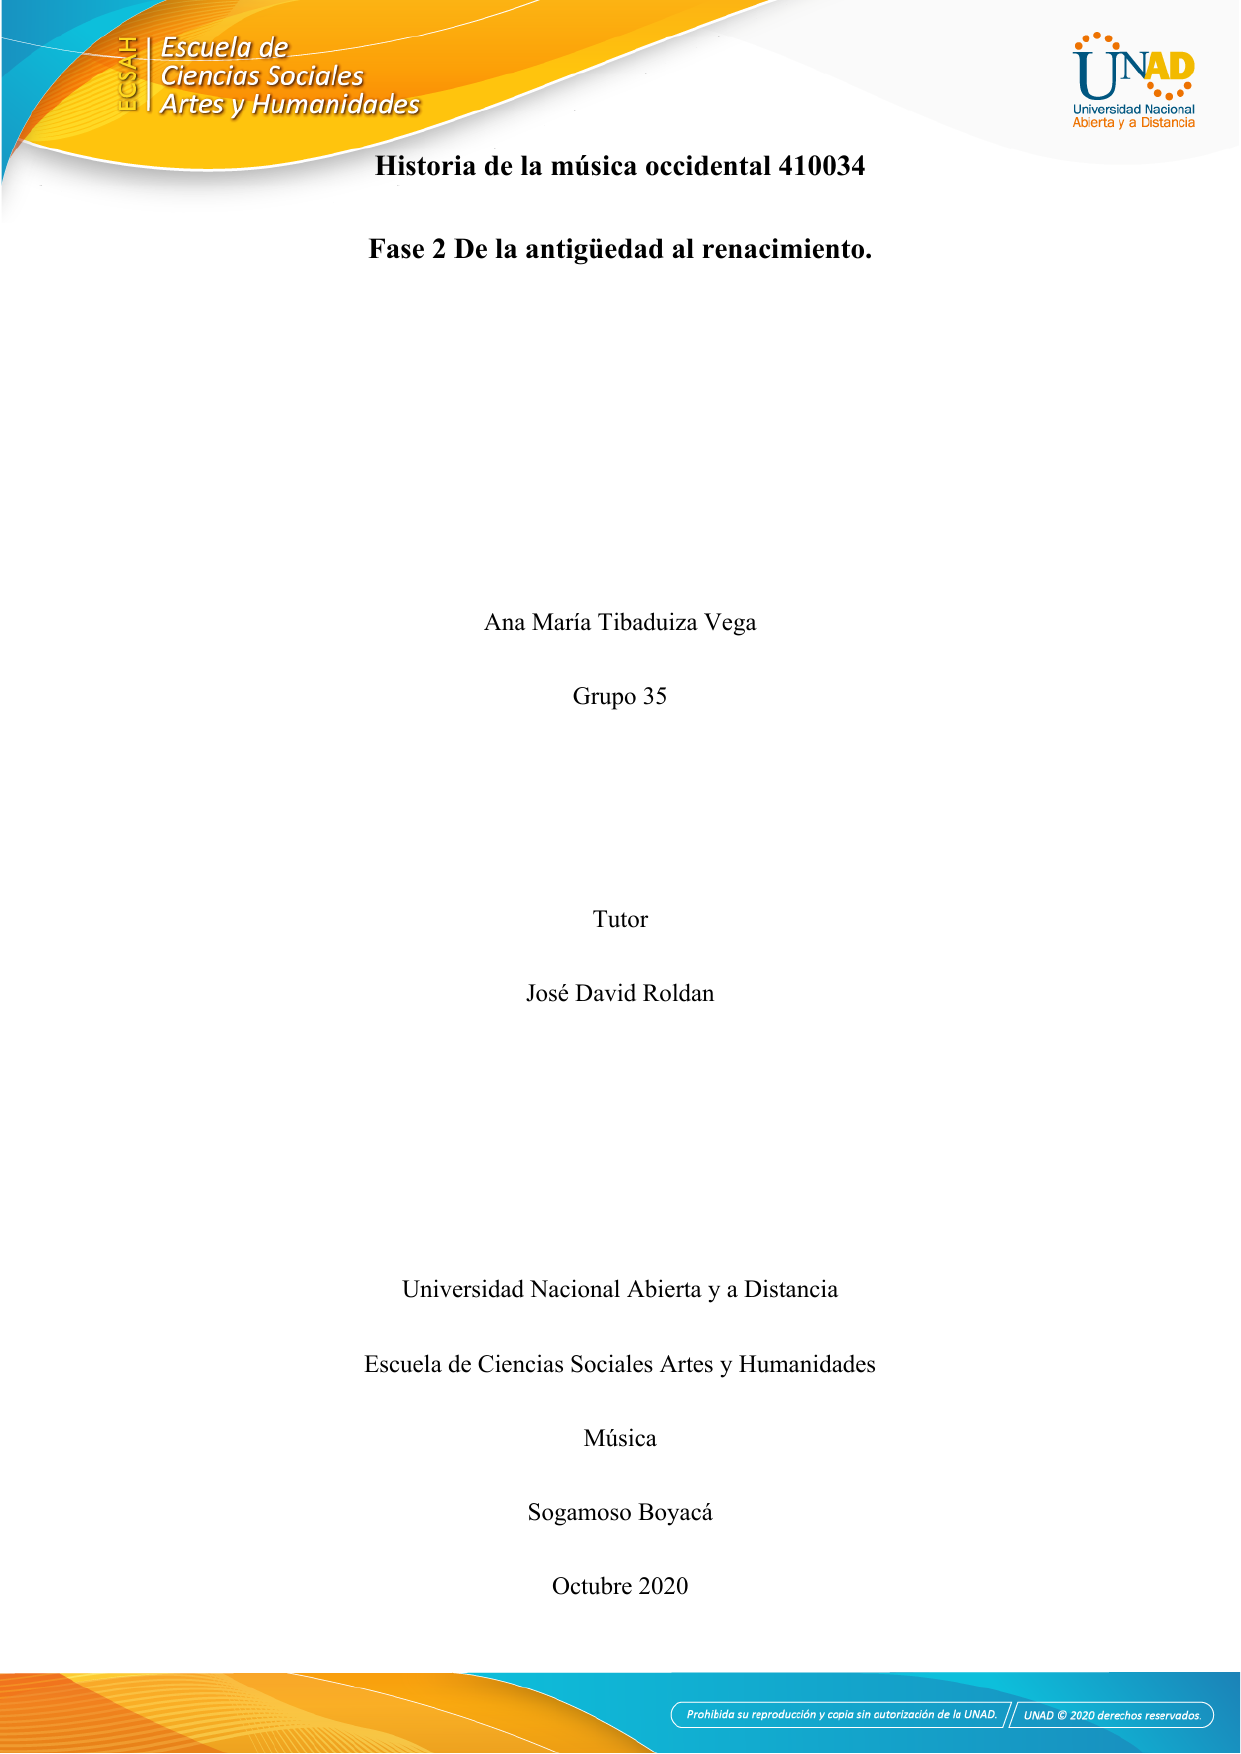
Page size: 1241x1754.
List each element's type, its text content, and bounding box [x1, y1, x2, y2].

text José David Roldan [177, 978, 1063, 1007]
text Octubre 2020 [177, 1571, 1063, 1600]
picture [0, 1623, 1241, 1753]
text Ana María Tibaduiza Vega [177, 607, 1063, 636]
text Fase 2 De la antigüedad al renacimiento. [177, 231, 1063, 265]
text Universidad Nacional Abierta y a Distancia [177, 1274, 1063, 1303]
text Tutor [177, 904, 1063, 932]
picture [1, 0, 1239, 223]
text Grupo 35 [177, 681, 1063, 710]
text Sogamoso Boyacá [177, 1497, 1063, 1526]
text Historia de la música occidental 410034 [177, 148, 1063, 181]
text Música [177, 1423, 1063, 1452]
text Escuela de Ciencias Sociales Artes y Humanidades [177, 1349, 1063, 1377]
